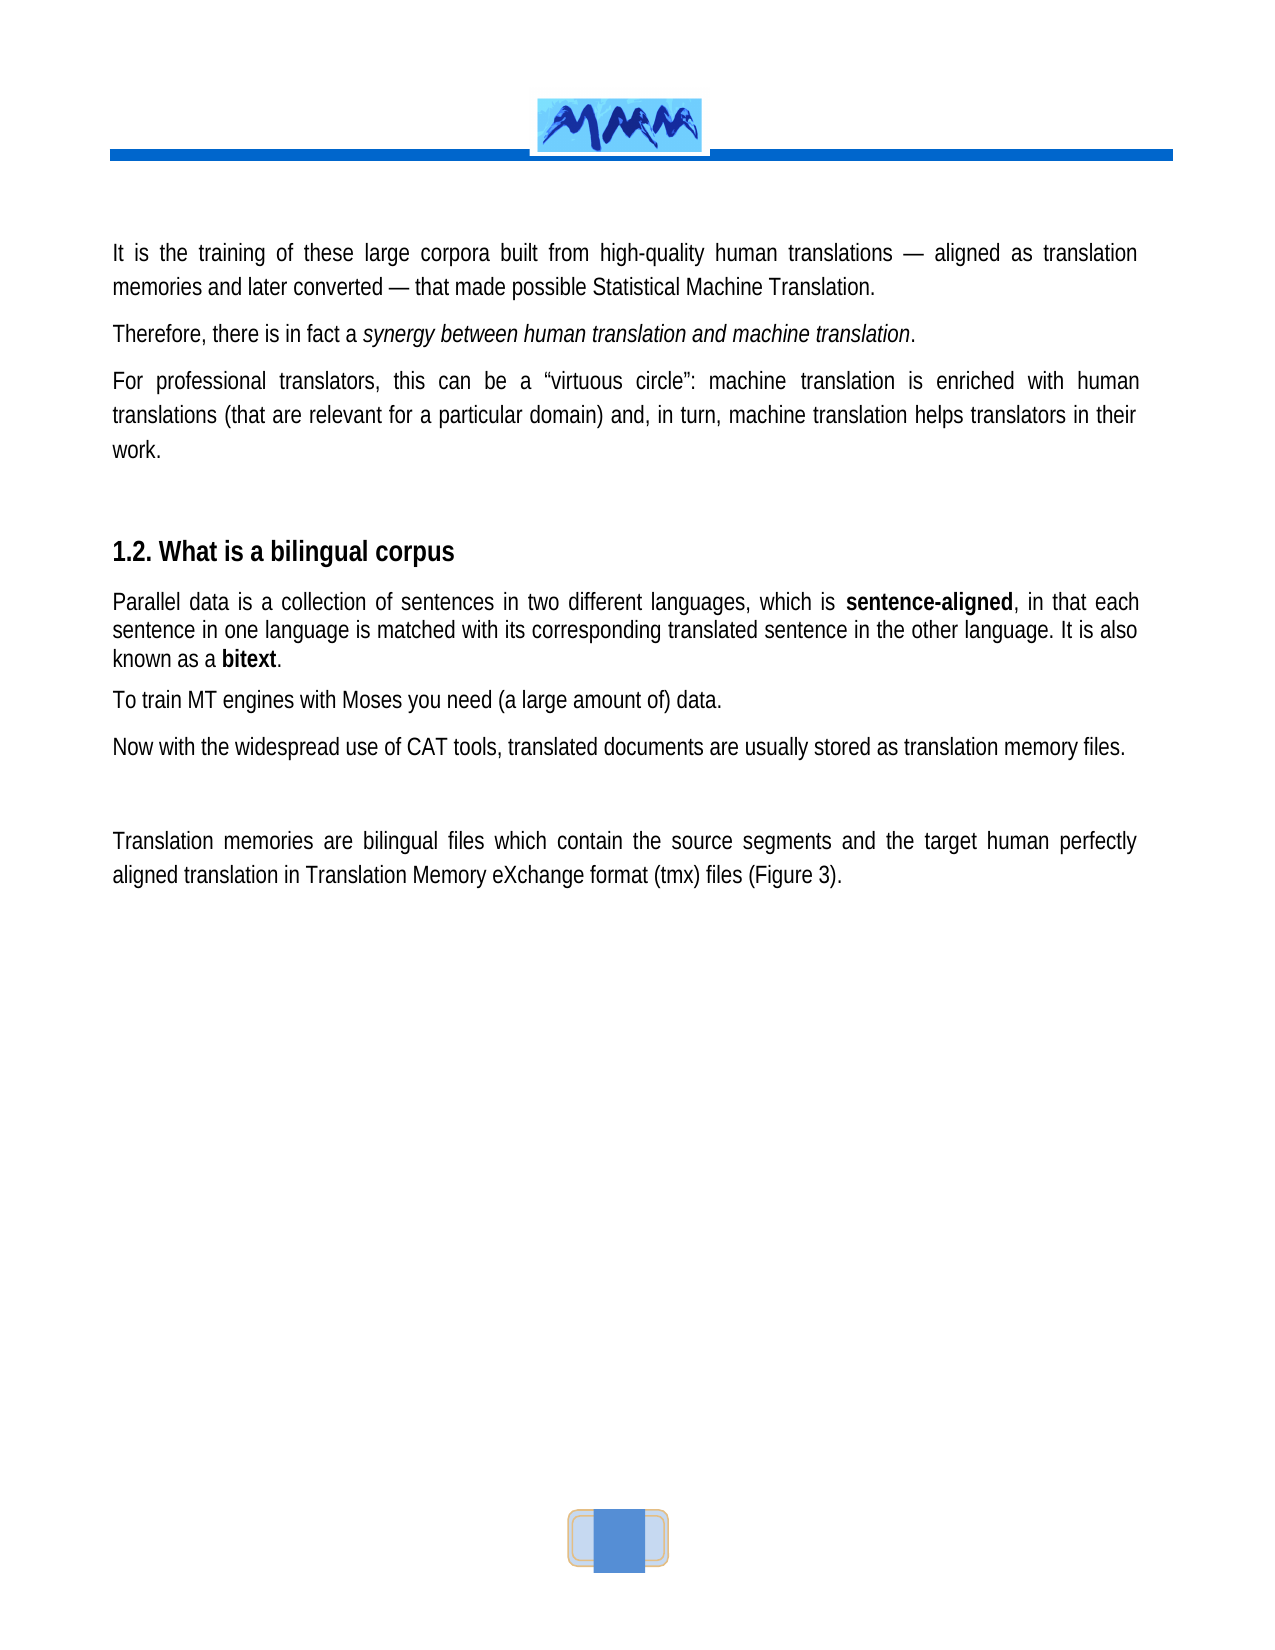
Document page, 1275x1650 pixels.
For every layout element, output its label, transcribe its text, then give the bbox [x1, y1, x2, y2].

text To train MT engines with Moses you need (a large amount of) data. [112, 685, 1140, 714]
picture [529, 87, 710, 156]
text Parallel data is a collection of sentences in two different languages, which is sentence-aligned, in that each sentence in one language is matched with its corresponding translated sentence in the other language. It is also known as a bitext. [112, 587, 1140, 673]
subtitle 1.2. What is a bilingual corpus [112, 534, 1140, 567]
text Translation memories are bilingual files which contain the source segments and the target human perfectly aligned translation in Translation Memory eXchange format (tmx) files (Figure 3). [112, 826, 1140, 889]
text For professional translators, this can be a “virtuous circle”: machine translation is enriched with human translations (that are relevant for a particular domain) and, in turn, machine translation helps translators in their work. [112, 366, 1140, 463]
text Therefore, there is in fact a synergy between human translation and machine translation. [112, 319, 1140, 348]
text Now with the widespread use of CAT tools, translated documents are usually stored as translation memory files. [112, 732, 1140, 761]
text It is the training of these large corpora built from high-quality human translations — aligned as translation memories and later converted — that made possible Statistical Machine Translation. [112, 238, 1140, 301]
